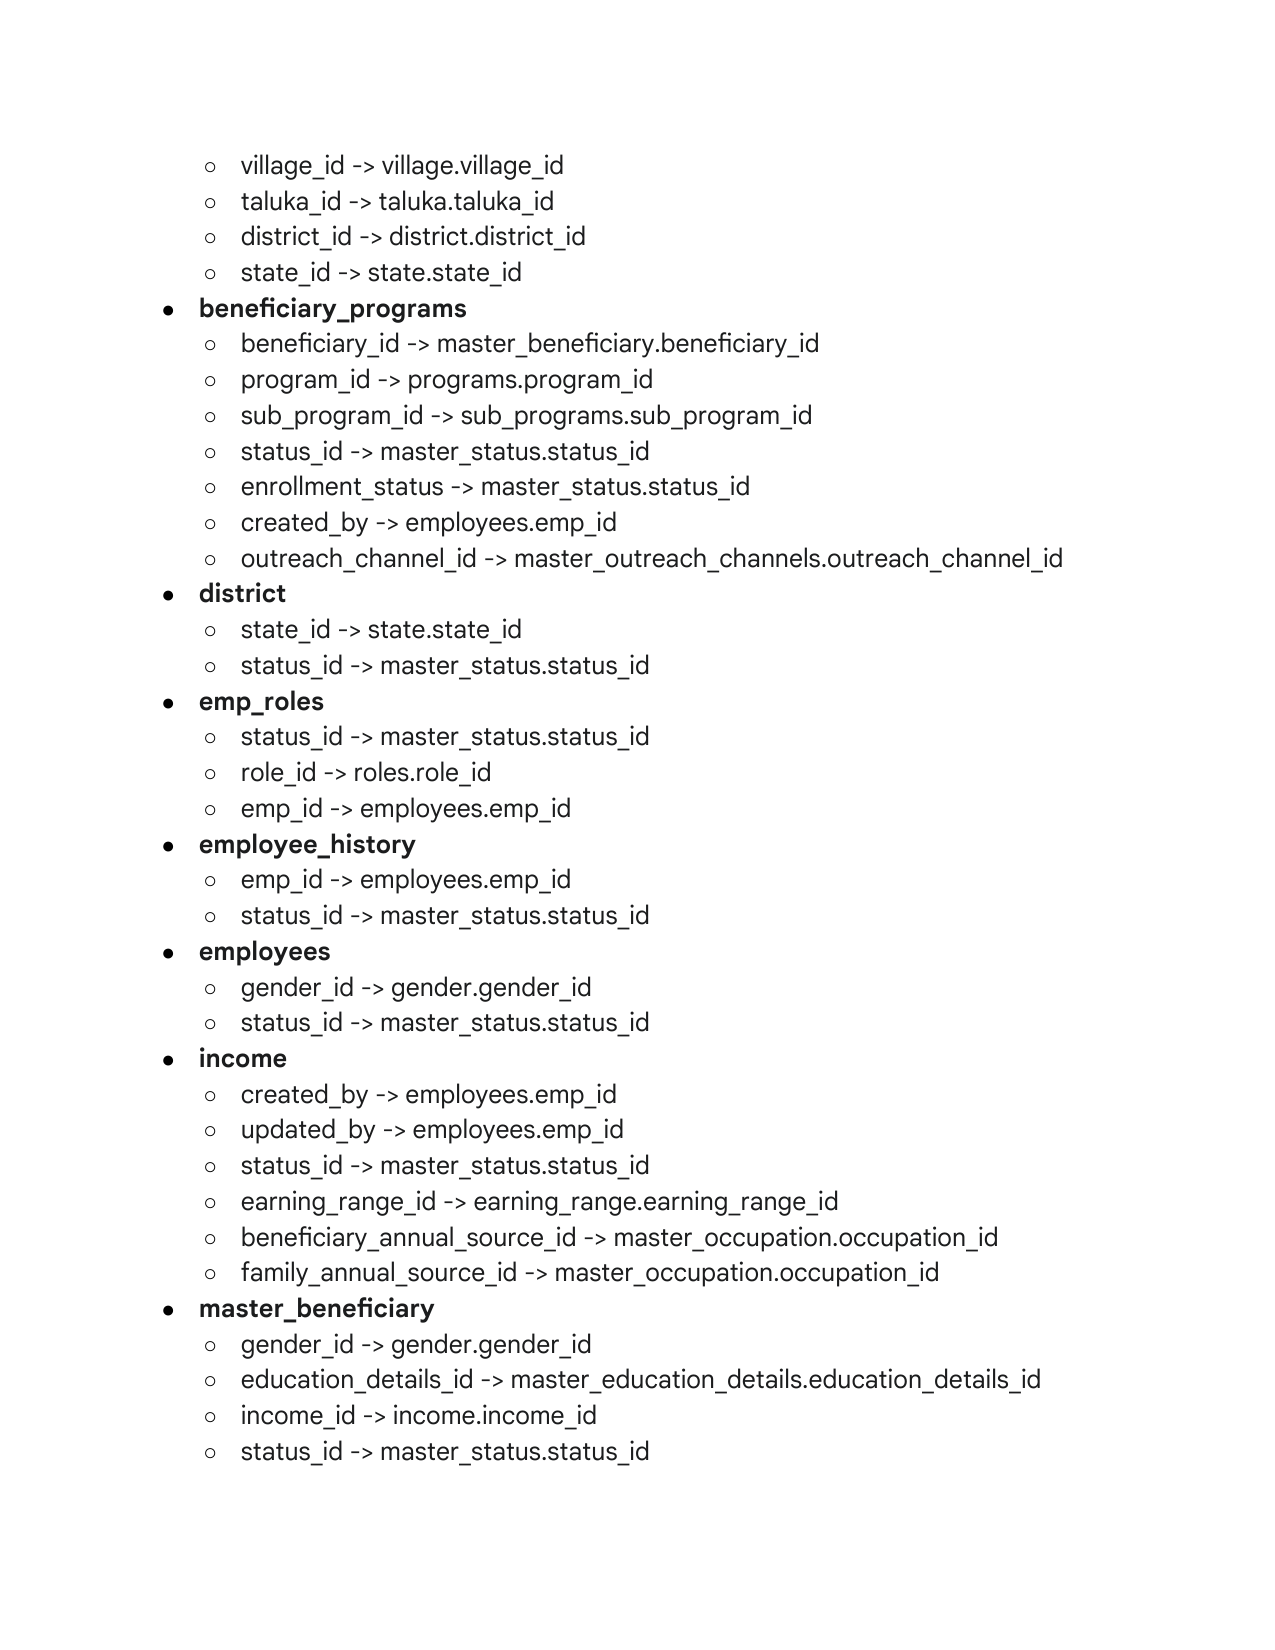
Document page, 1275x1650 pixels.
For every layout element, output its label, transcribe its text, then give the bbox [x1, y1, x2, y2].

list beneficiary_annual_source_id -> master_occupation.occupation_id [203, 1222, 1125, 1253]
list income [161, 1043, 1125, 1074]
list state_id -> state.state_id [203, 257, 1125, 288]
list district [161, 579, 1125, 610]
list enrollment_status -> master_status.status_id [203, 472, 1125, 503]
list updated_by -> employees.emp_id [203, 1115, 1125, 1146]
list taluka_id -> taluka.taluka_id [203, 186, 1125, 217]
list employees [161, 936, 1125, 967]
list beneficiary_id -> master_beneficiary.beneficiary_id [203, 329, 1125, 360]
list status_id -> master_status.status_id [203, 1436, 1125, 1468]
list status_id -> master_status.status_id [203, 650, 1125, 682]
list status_id -> master_status.status_id [203, 722, 1125, 753]
list state_id -> state.state_id [203, 614, 1125, 646]
list village_id -> village.village_id [203, 150, 1125, 181]
list status_id -> master_status.status_id [203, 436, 1125, 467]
list emp_id -> employees.emp_id [203, 864, 1125, 896]
list education_details_id -> master_education_details.education_details_id [203, 1365, 1125, 1396]
list earning_range_id -> earning_range.earning_range_id [203, 1186, 1125, 1217]
list gender_id -> gender.gender_id [203, 1329, 1125, 1360]
list district_id -> district.district_id [203, 221, 1125, 253]
list status_id -> master_status.status_id [203, 900, 1125, 932]
list created_by -> employees.emp_id [203, 507, 1125, 539]
list emp_id -> employees.emp_id [203, 793, 1125, 824]
list status_id -> master_status.status_id [203, 1150, 1125, 1182]
list emp_roles [161, 686, 1125, 717]
list outreach_channel_id -> master_outreach_channels.outreach_channel_id [203, 543, 1125, 574]
list family_annual_source_id -> master_occupation.occupation_id [203, 1258, 1125, 1289]
list beneficiary_programs [161, 293, 1125, 324]
list income_id -> income.income_id [203, 1401, 1125, 1432]
list status_id -> master_status.status_id [203, 1007, 1125, 1039]
list employee_history [161, 829, 1125, 860]
list created_by -> employees.emp_id [203, 1079, 1125, 1110]
list gender_id -> gender.gender_id [203, 972, 1125, 1003]
list program_id -> programs.program_id [203, 364, 1125, 396]
list master_beneficiary [161, 1293, 1125, 1325]
list role_id -> roles.role_id [203, 757, 1125, 789]
list sub_program_id -> sub_programs.sub_program_id [203, 400, 1125, 431]
